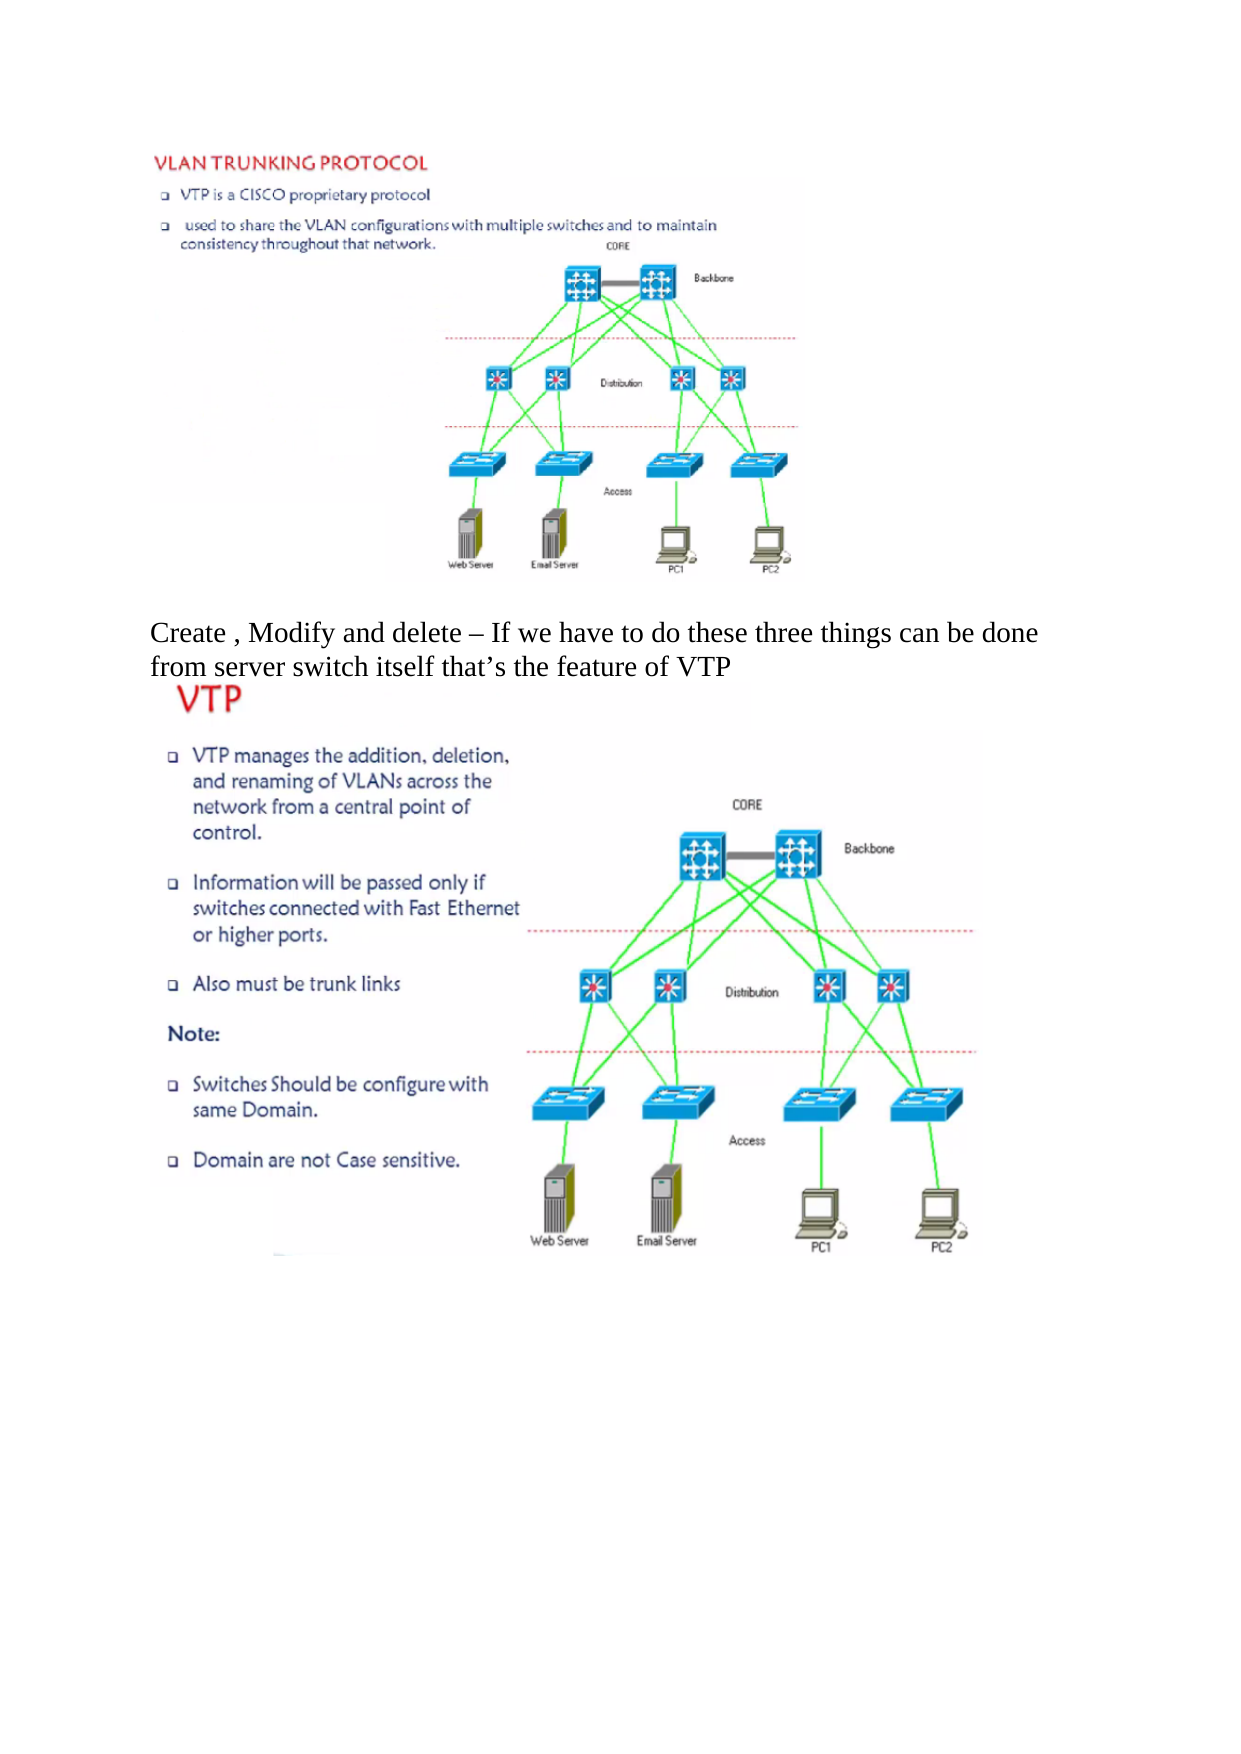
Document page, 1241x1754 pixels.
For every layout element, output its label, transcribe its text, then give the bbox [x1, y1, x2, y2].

picture [150, 150, 806, 582]
text Create , Modify and delete – If we have to do these three things can be done from server switch itself that’s the feature of VTP [732, 615, 1090, 682]
picture [150, 682, 984, 1256]
